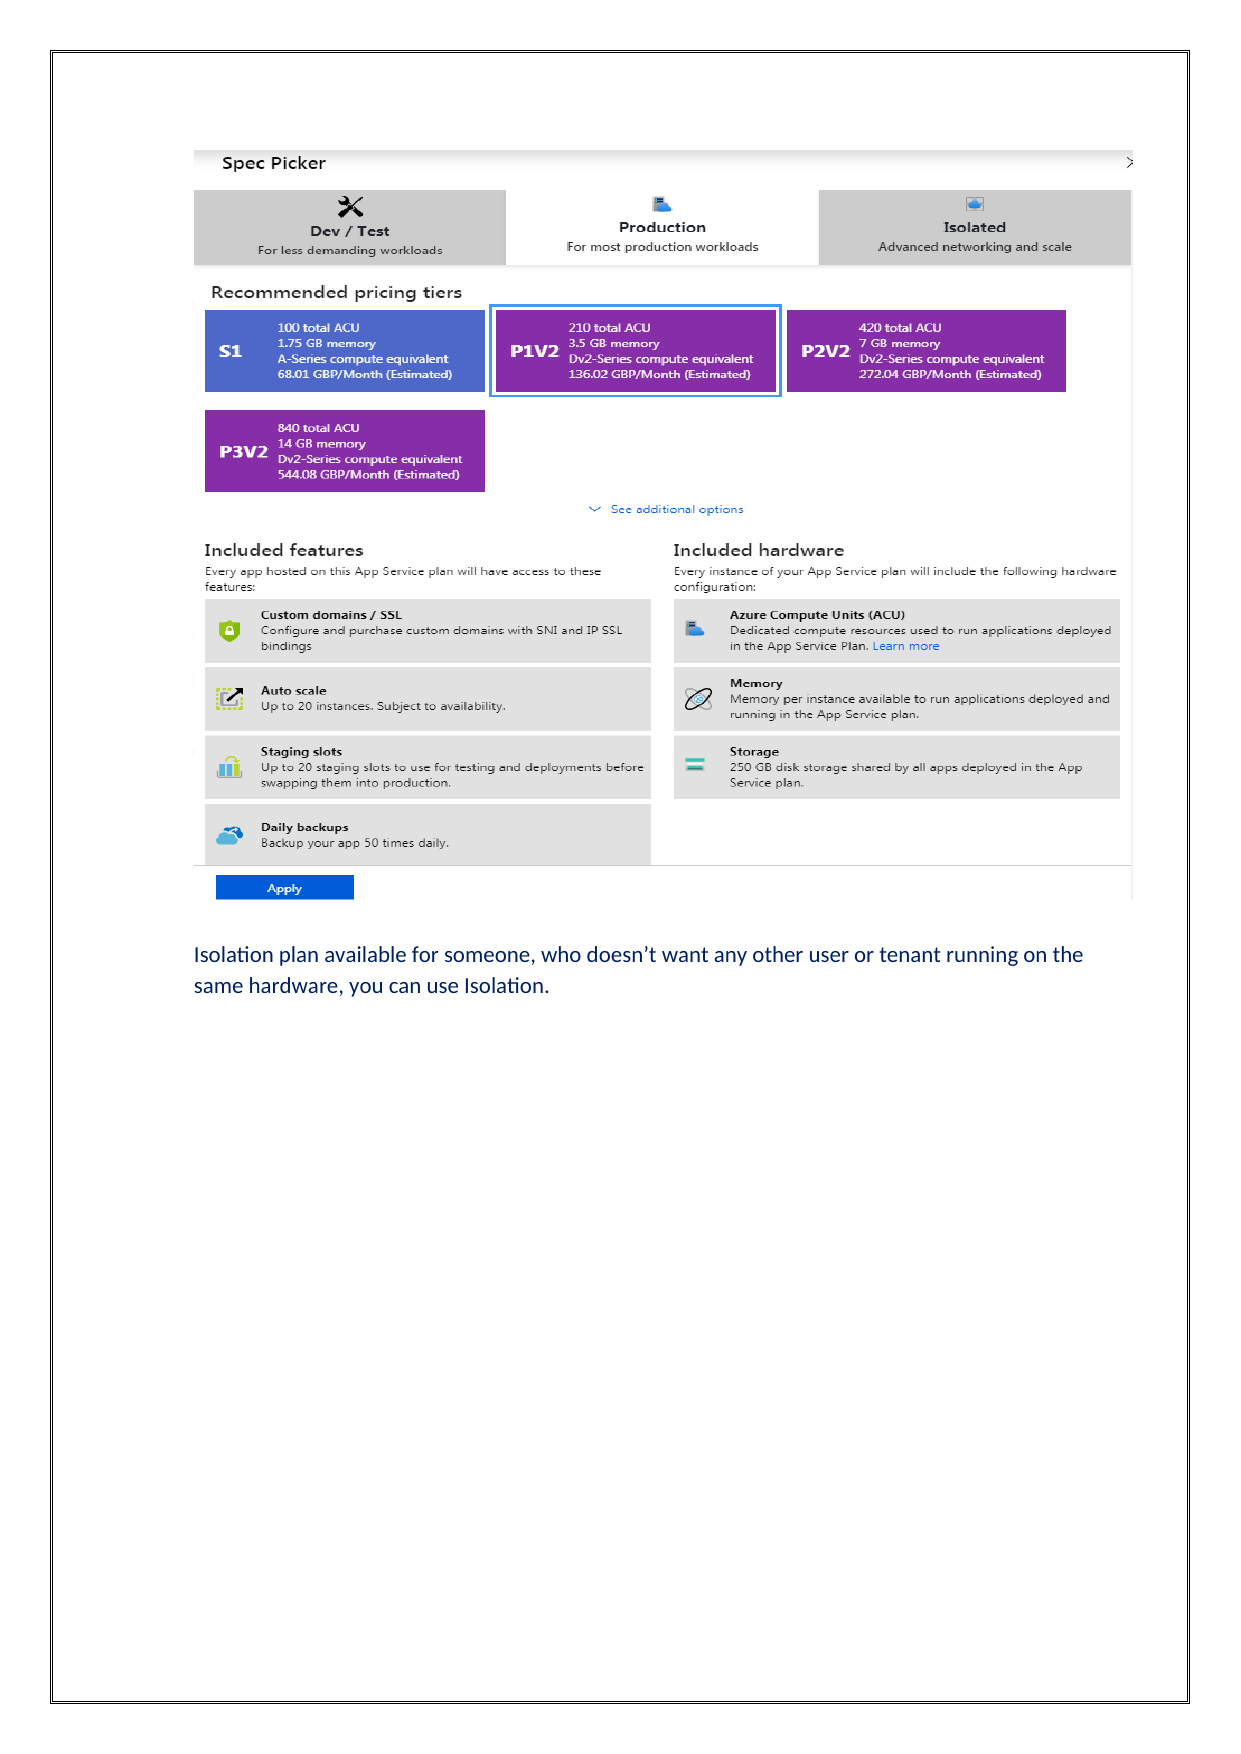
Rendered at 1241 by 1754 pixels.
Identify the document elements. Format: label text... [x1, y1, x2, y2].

picture [193, 150, 1133, 900]
list Isolation plan available for someone, who doesn’t want any other user or tenant running on the same hardware, you can use Isolation. [194, 941, 1090, 999]
